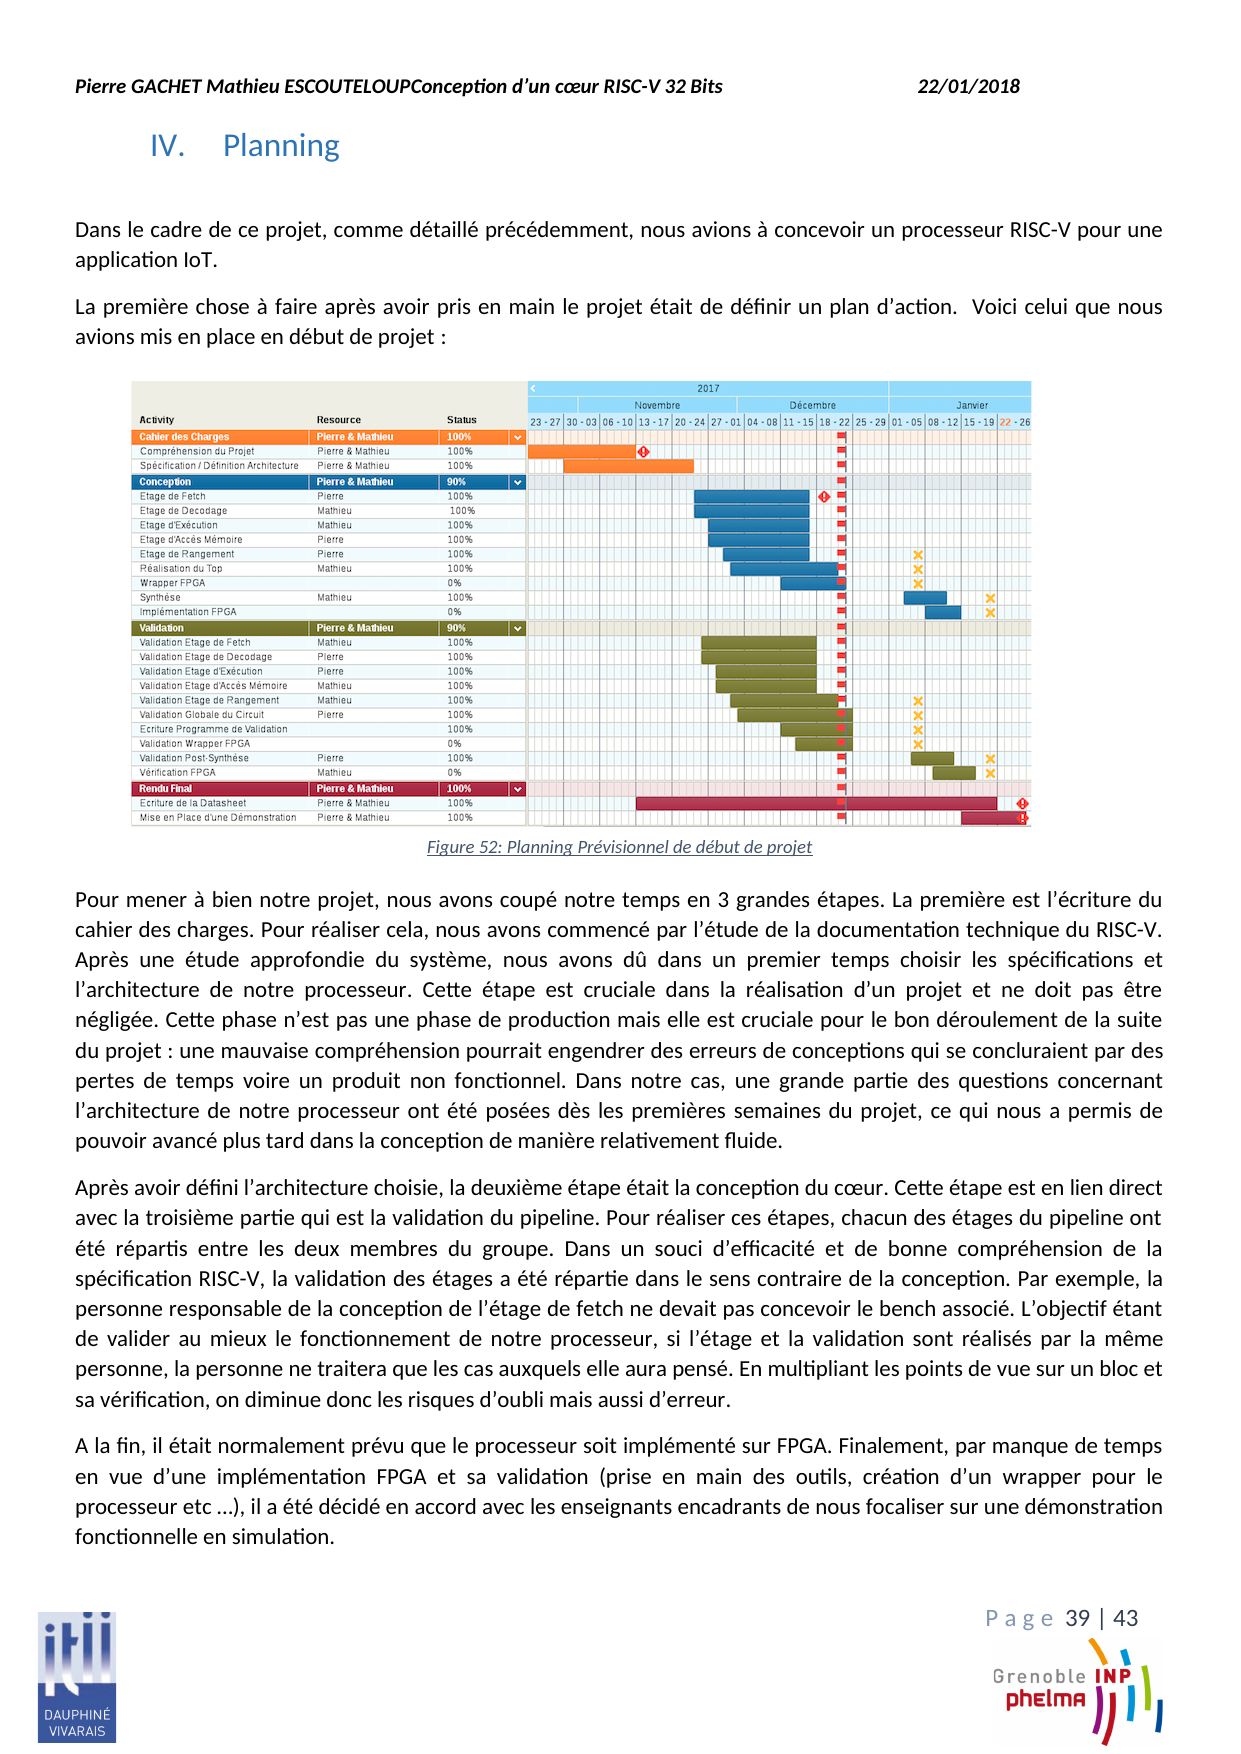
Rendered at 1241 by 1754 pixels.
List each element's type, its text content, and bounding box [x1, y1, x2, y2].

subtitle Planning [185, 124, 1165, 165]
text A la fin, il était normalement prévu que le processeur soit implémenté sur FPGA. Finalement, par manque de temps en vue d’une implémentation FPGA et sa validation (prise en main des outils, création d’un wrapper pour le processeur etc …), il a été décidé en accord avec les enseignants encadrants de nous focaliser sur une démonstration fonctionnelle en simulation. [75, 1432, 1165, 1550]
text Dans le cadre de ce projet, comme détaillé précédemment, nous avions à concevoir un processeur RISC-V pour une application IoT. [75, 215, 1165, 273]
text La première chose à faire après avoir pris en main le projet était de définir un plan d’action. Voici celui que nous avions mis en place en début de projet : [75, 292, 1165, 350]
text Pour mener à bien notre projet, nous avons coupé notre temps en 3 grandes étapes. La première est l’écriture du cahier des charges. Pour réaliser cela, nous avons commencé par l’étude de la documentation technique du RISC-V. Après une étude approfondie du système, nous avons dû dans un premier temps choisir les spécifications et l’architecture de notre processeur. Cette étape est cruciale dans la réalisation d’un projet et ne doit pas être négligée. Cette phase n’est pas une phase de production mais elle est cruciale pour le bon déroulement de la suite du projet : une mauvaise compréhension pourrait engendrer des erreurs de conceptions qui se concluraient par des pertes de temps voire un produit non fonctionnel. Dans notre cas, une grande partie des questions concernant l’architecture de notre processeur ont été posées dès les premières semaines du projet, ce qui nous a permis de pouvoir avancé plus tard dans la conception de manière relativement fluide. [75, 885, 1165, 1154]
picture [131, 381, 1032, 827]
picture [993, 1638, 1163, 1746]
text Après avoir défini l’architecture choisie, la deuxième étape était la conception du cœur. Cette étape est en lien direct avec la troisième partie qui est la validation du pipeline. Pour réaliser ces étapes, chacun des étages du pipeline ont été répartis entre les deux membres du groupe. Dans un souci d’efficacité et de bonne compréhension de la spécification RISC-V, la validation des étages a été répartie dans le sens contraire de la conception. Par exemple, la personne responsable de la conception de l’étage de fetch ne devait pas concevoir le bench associé. L’objectif étant de valider au mieux le fonctionnement de notre processeur, si l’étage et la validation sont réalisés par la même personne, la personne ne traitera que les cas auxquels elle aura pensé. En multipliant les points de vue sur un bloc et sa vérification, on diminue donc les risques d’oubli mais aussi d’erreur. [75, 1173, 1165, 1413]
picture [37, 1612, 117, 1743]
